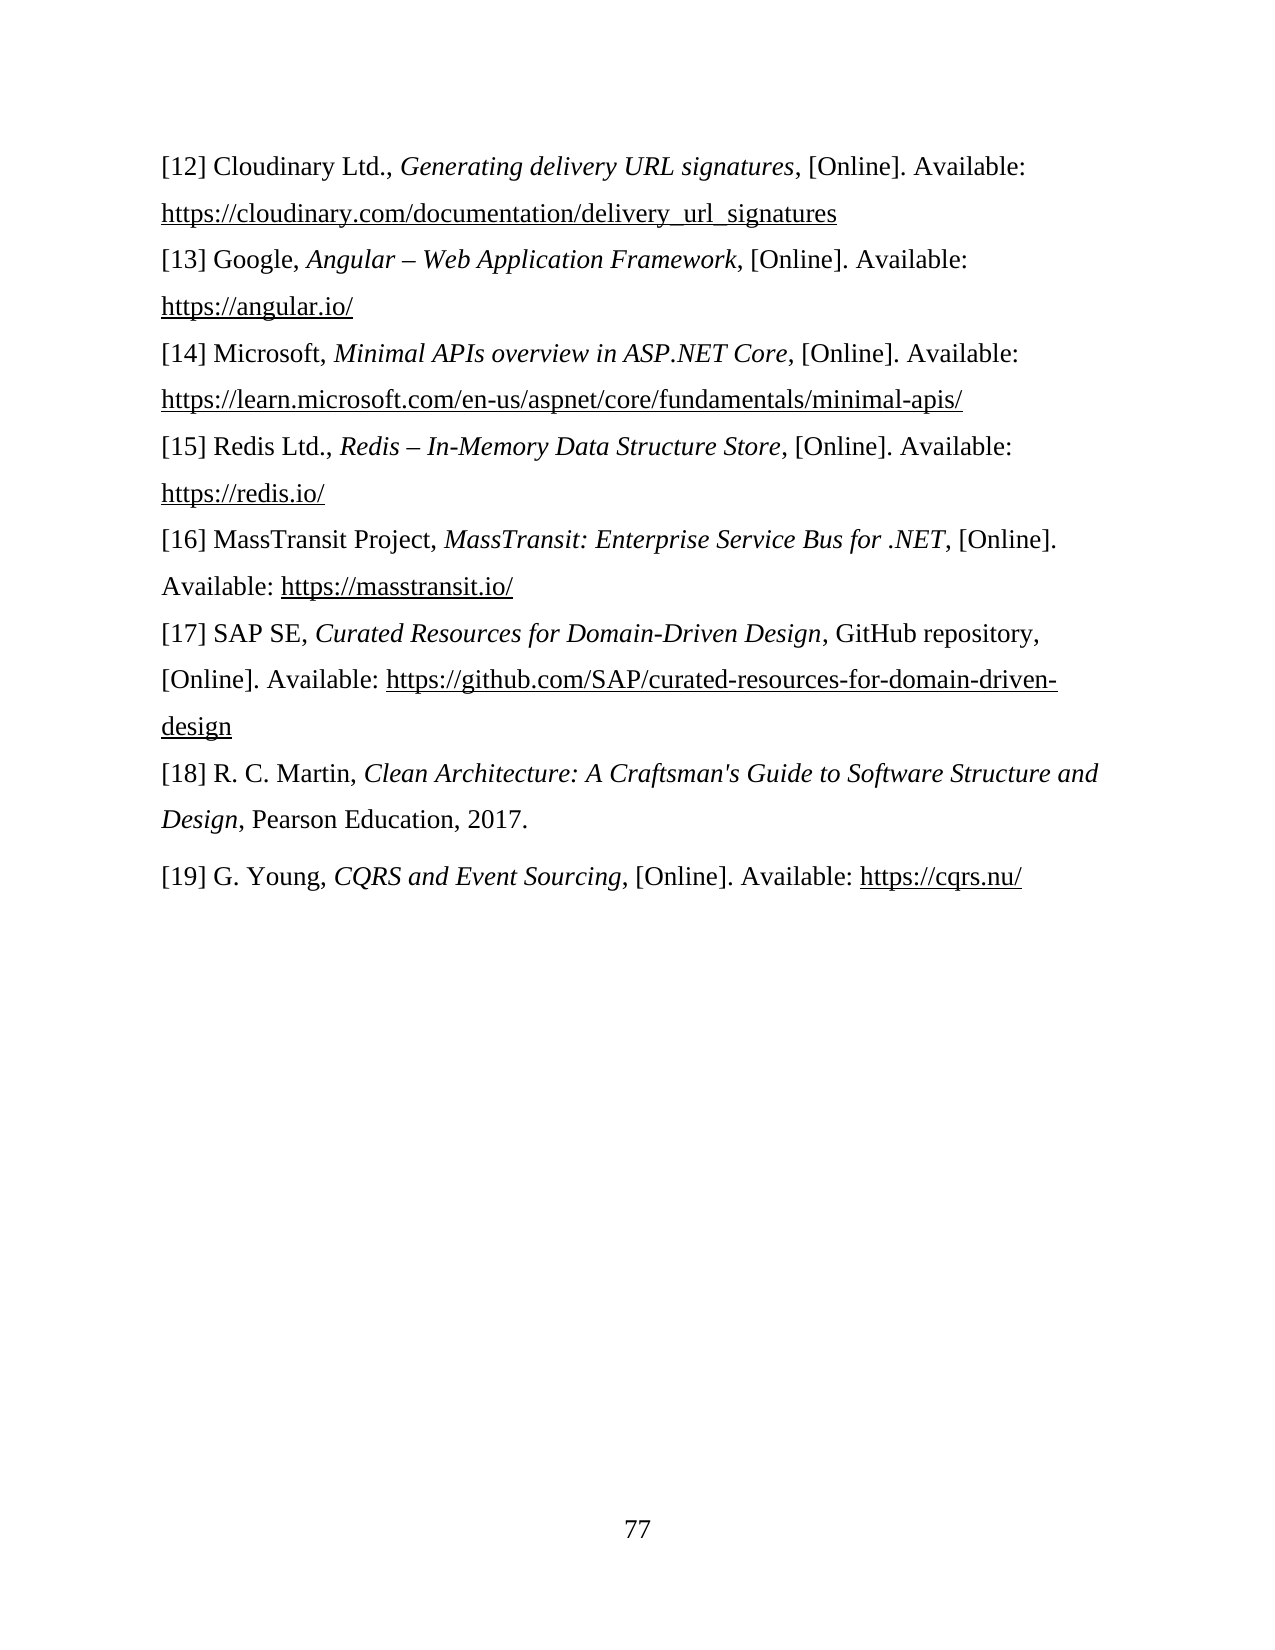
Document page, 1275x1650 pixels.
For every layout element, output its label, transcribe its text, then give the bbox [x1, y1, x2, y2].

table_cell [18] R. C. Martin, Clean Architecture: A Craftsman's Guide to Software Structure and Design, Pearson Education, 2017. [150, 757, 1124, 850]
table_cell [15] Redis Ltd., Redis – In-Memory Data Structure Store, [Online]. Available: https://redis.io/ [150, 430, 1124, 523]
table_cell [17] SAP SE, Curated Resources for Domain-Driven Design, GitHub repository, [Online]. Available: https://github.com/SAP/curated-resources-for-domain-driven-design [150, 617, 1124, 757]
table_cell [19] G. Young, CQRS and Event Sourcing, [Online]. Available: https://cqrs.nu/ [150, 850, 1124, 907]
table_cell [12] Cloudinary Ltd., Generating delivery URL signatures, [Online]. Available: https://cloudinary.com/documentation/delivery_url_signatures [150, 150, 1124, 243]
table_cell [16] MassTransit Project, MassTransit: Enterprise Service Bus for .NET, [Online]. Available: https://masstransit.io/ [150, 523, 1124, 617]
table_cell [14] Microsoft, Minimal APIs overview in ASP.NET Core, [Online]. Available: https://learn.microsoft.com/en-us/aspnet/core/fundamentals/minimal-apis/ [150, 337, 1124, 430]
table_cell [13] Google, Angular – Web Application Framework, [Online]. Available: https://angular.io/ [150, 243, 1124, 337]
